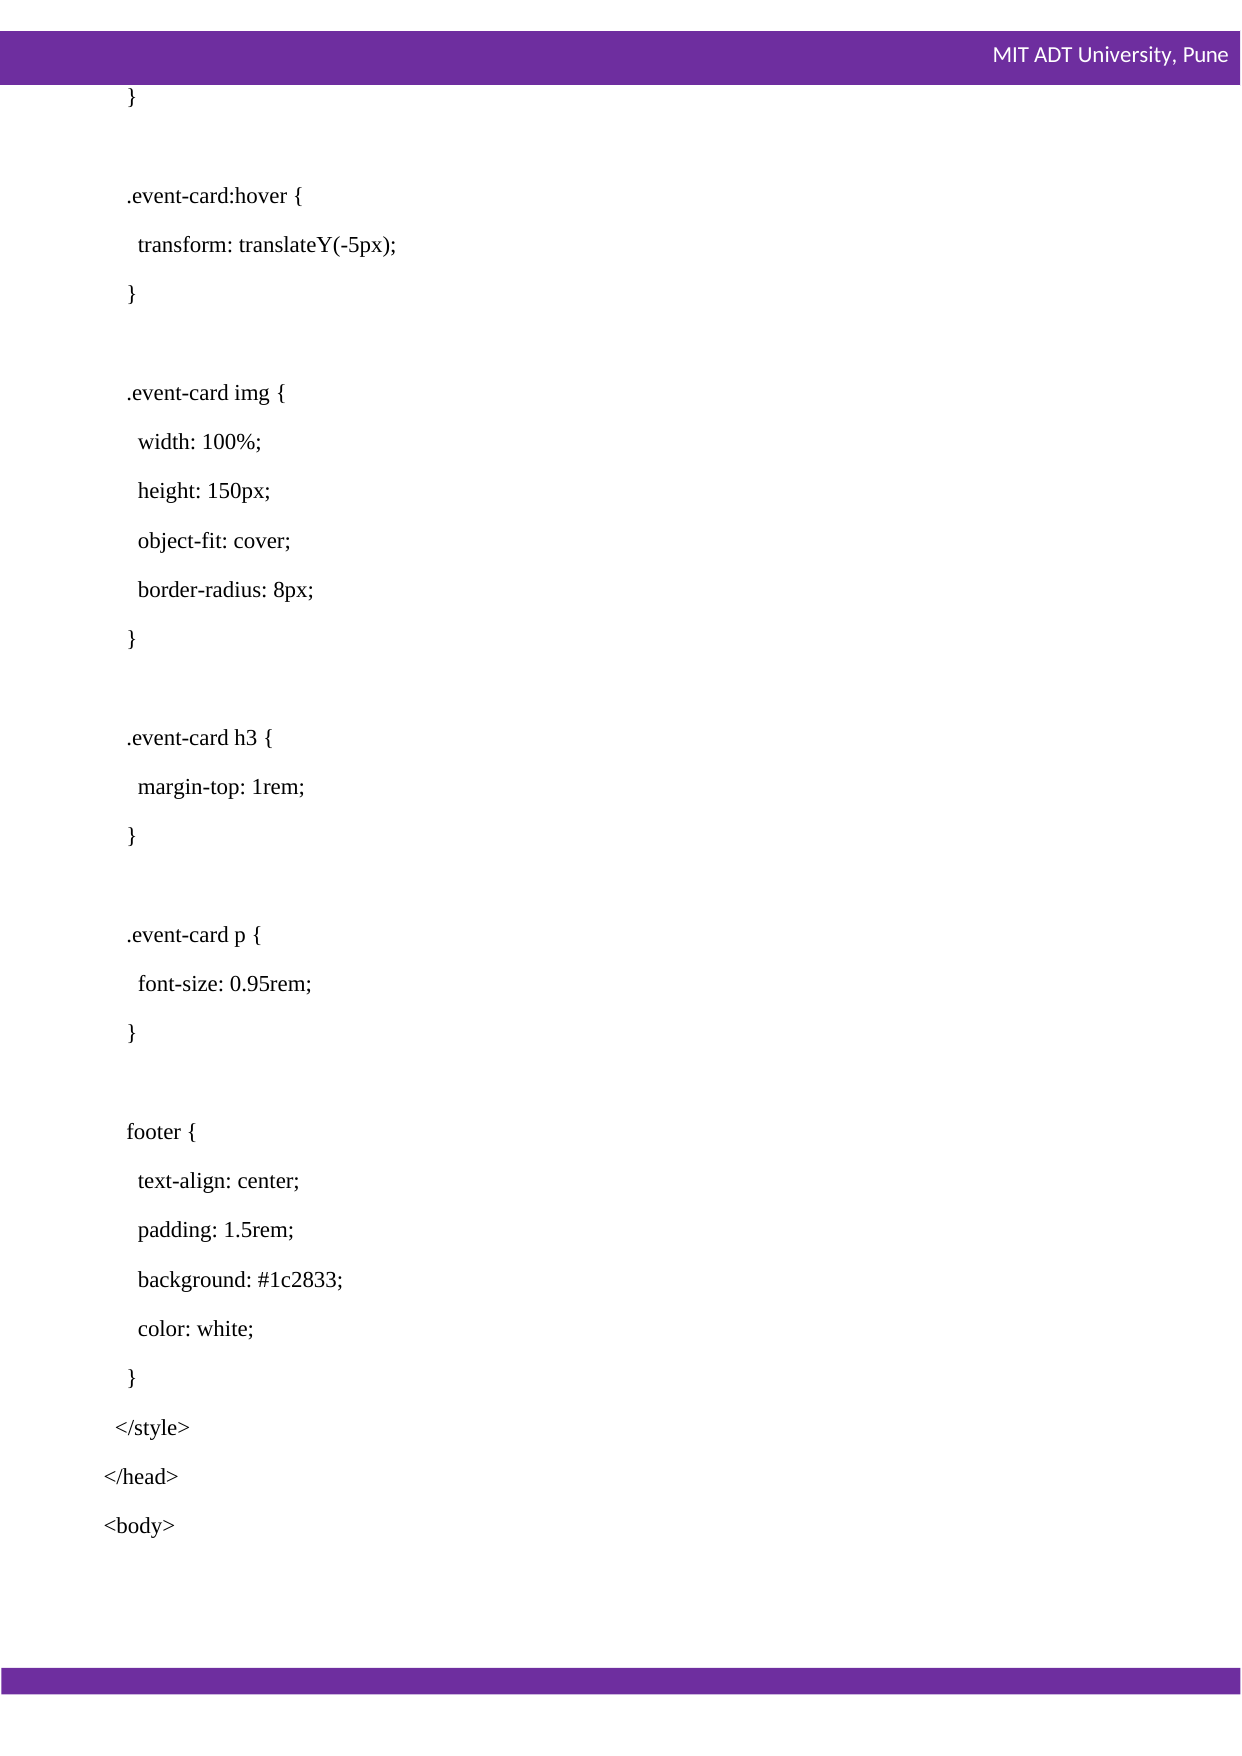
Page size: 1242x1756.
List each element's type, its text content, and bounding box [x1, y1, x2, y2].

text .event-card p { [103, 921, 1212, 947]
text } [103, 1364, 1212, 1391]
text } [103, 83, 1212, 110]
text text-align: center; [103, 1167, 1212, 1194]
text .event-card h3 { [103, 724, 1212, 750]
text background: #1c2833; [103, 1266, 1212, 1292]
text } [103, 1019, 1212, 1046]
text border-radius: 8px; [103, 576, 1212, 602]
text </head> [103, 1463, 1212, 1489]
text } [103, 822, 1212, 849]
text <body> [103, 1512, 1212, 1538]
text object-fit: cover; [103, 527, 1212, 553]
text } [103, 625, 1212, 652]
text .event-card img { [103, 379, 1212, 405]
text color: white; [103, 1315, 1212, 1341]
text footer { [103, 1118, 1212, 1144]
text </style> [103, 1414, 1212, 1440]
text } [103, 280, 1212, 307]
text .event-card:hover { [103, 182, 1212, 208]
text height: 150px; [103, 477, 1212, 504]
text margin-top: 1rem; [103, 773, 1212, 799]
text font-size: 0.95rem; [103, 970, 1212, 997]
text transform: translateY(-5px); [103, 231, 1212, 257]
text width: 100%; [103, 428, 1212, 454]
text padding: 1.5rem; [103, 1217, 1212, 1243]
